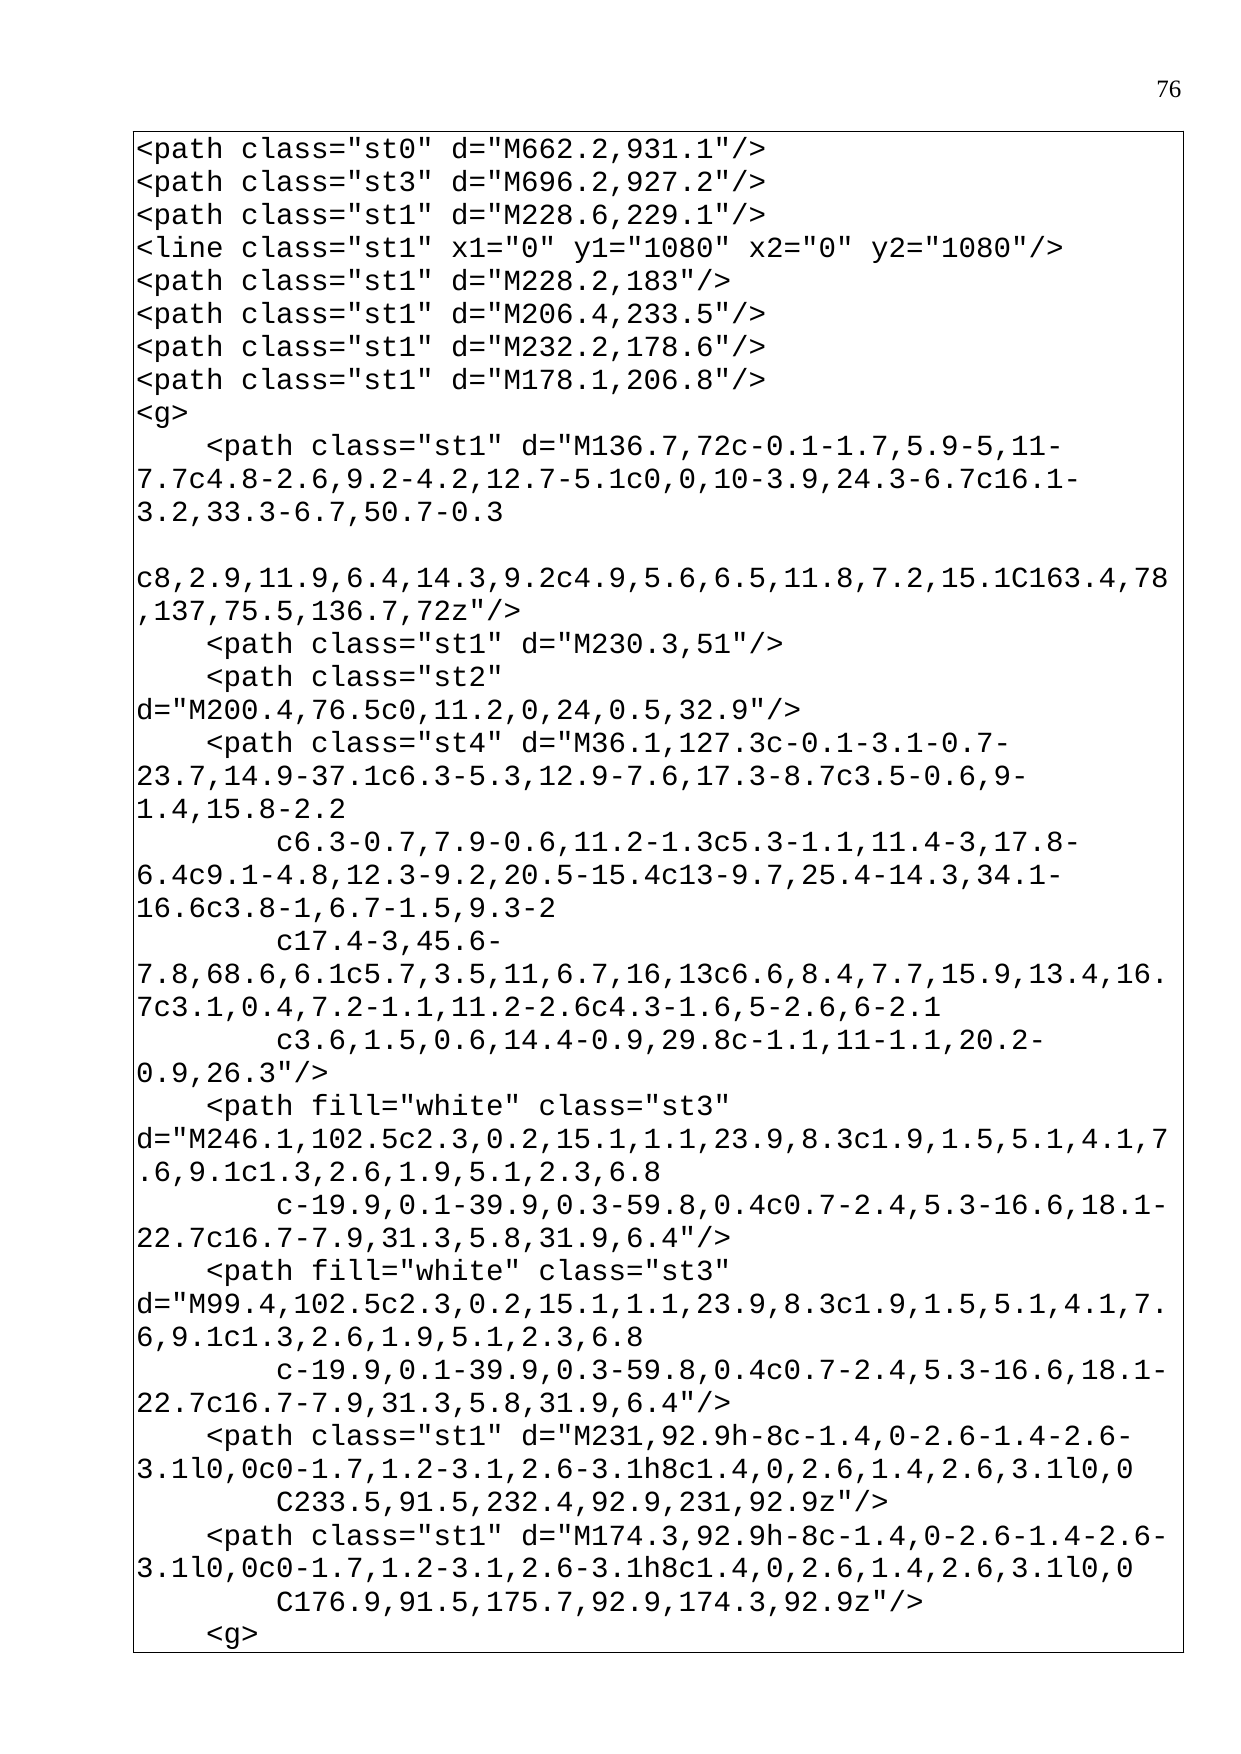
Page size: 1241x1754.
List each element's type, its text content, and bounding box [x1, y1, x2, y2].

text <path class="st1" d="M206.4,233.5"/> [136, 299, 1181, 332]
text <path class="st1" d="M174.3,92.9h-8c-1.4,0-2.6-1.4-2.6-3.1l0,0c0-1.7,1.2-3.1,2.6-3.1h8c1.4,0,2.6,1.4,2.6,3.1l0,0 [136, 1521, 1181, 1587]
text c6.3-0.7,7.9-0.6,11.2-1.3c5.3-1.1,11.4-3,17.8-6.4c9.1-4.8,12.3-9.2,20.5-15.4c13-9.7,25.4-14.3,34.1-16.6c3.8-1,6.7-1.5,9.3-2 [136, 827, 1181, 926]
text <path class="st1" d="M178.1,206.8"/> [136, 365, 1181, 398]
text <g> [136, 398, 1181, 431]
text <path fill="white" class="st3" d="M99.4,102.5c2.3,0.2,15.1,1.1,23.9,8.3c1.9,1.5,5.1,4.1,7.6,9.1c1.3,2.6,1.9,5.1,2.3,6.8 [136, 1256, 1181, 1356]
text <path class="st4" d="M36.1,127.3c-0.1-3.1-0.7-23.7,14.9-37.1c6.3-5.3,12.9-7.6,17.3-8.7c3.5-0.6,9-1.4,15.8-2.2 [136, 728, 1181, 827]
text <path class="st2" d="M200.4,76.5c0,11.2,0,24,0.5,32.9"/> [136, 662, 1181, 728]
text <path class="st1" d="M228.6,229.1"/> [136, 200, 1181, 233]
text <path class="st1" d="M230.3,51"/> [136, 629, 1181, 662]
text <path class="st0" d="M662.2,931.1"/> [134, 132, 1183, 167]
text <g> [136, 1620, 1181, 1652]
text <path class="st1" d="M232.2,178.6"/> [136, 332, 1181, 365]
text c3.6,1.5,0.6,14.4-0.9,29.8c-1.1,11-1.1,20.2-0.9,26.3"/> [136, 1025, 1181, 1091]
text <path class="st1" d="M136.7,72c-0.1-1.7,5.9-5,11-7.7c4.8-2.6,9.2-4.2,12.7-5.1c0,0,10-3.9,24.3-6.7c16.1-3.2,33.3-6.7,50.7-0.3 [136, 431, 1181, 530]
text <path class="st1" d="M228.2,183"/> [136, 266, 1181, 299]
text c-19.9,0.1-39.9,0.3-59.8,0.4c0.7-2.4,5.3-16.6,18.1-22.7c16.7-7.9,31.3,5.8,31.9,6.4"/> [136, 1190, 1181, 1256]
text C176.9,91.5,175.7,92.9,174.3,92.9z"/> [136, 1587, 1181, 1620]
text <path class="st1" d="M231,92.9h-8c-1.4,0-2.6-1.4-2.6-3.1l0,0c0-1.7,1.2-3.1,2.6-3.1h8c1.4,0,2.6,1.4,2.6,3.1l0,0 [136, 1422, 1181, 1488]
text <path class="st3" d="M696.2,927.2"/> [136, 167, 1181, 200]
text c17.4-3,45.6-7.8,68.6,6.1c5.7,3.5,11,6.7,16,13c6.6,8.4,7.7,15.9,13.4,16.7c3.1,0.4,7.2-1.1,11.2-2.6c4.3-1.6,5-2.6,6-2.1 [136, 926, 1181, 1025]
text <path fill="white" class="st3" d="M246.1,102.5c2.3,0.2,15.1,1.1,23.9,8.3c1.9,1.5,5.1,4.1,7.6,9.1c1.3,2.6,1.9,5.1,2.3,6.8 [136, 1091, 1181, 1190]
text C233.5,91.5,232.4,92.9,231,92.9z"/> [136, 1488, 1181, 1521]
text c8,2.9,11.9,6.4,14.3,9.2c4.9,5.6,6.5,11.8,7.2,15.1C163.4,78,137,75.5,136.7,72z"/> [136, 530, 1181, 629]
text <line class="st1" x1="0" y1="1080" x2="0" y2="1080"/> [136, 233, 1181, 266]
text c-19.9,0.1-39.9,0.3-59.8,0.4c0.7-2.4,5.3-16.6,18.1-22.7c16.7-7.9,31.3,5.8,31.9,6.4"/> [136, 1356, 1181, 1422]
